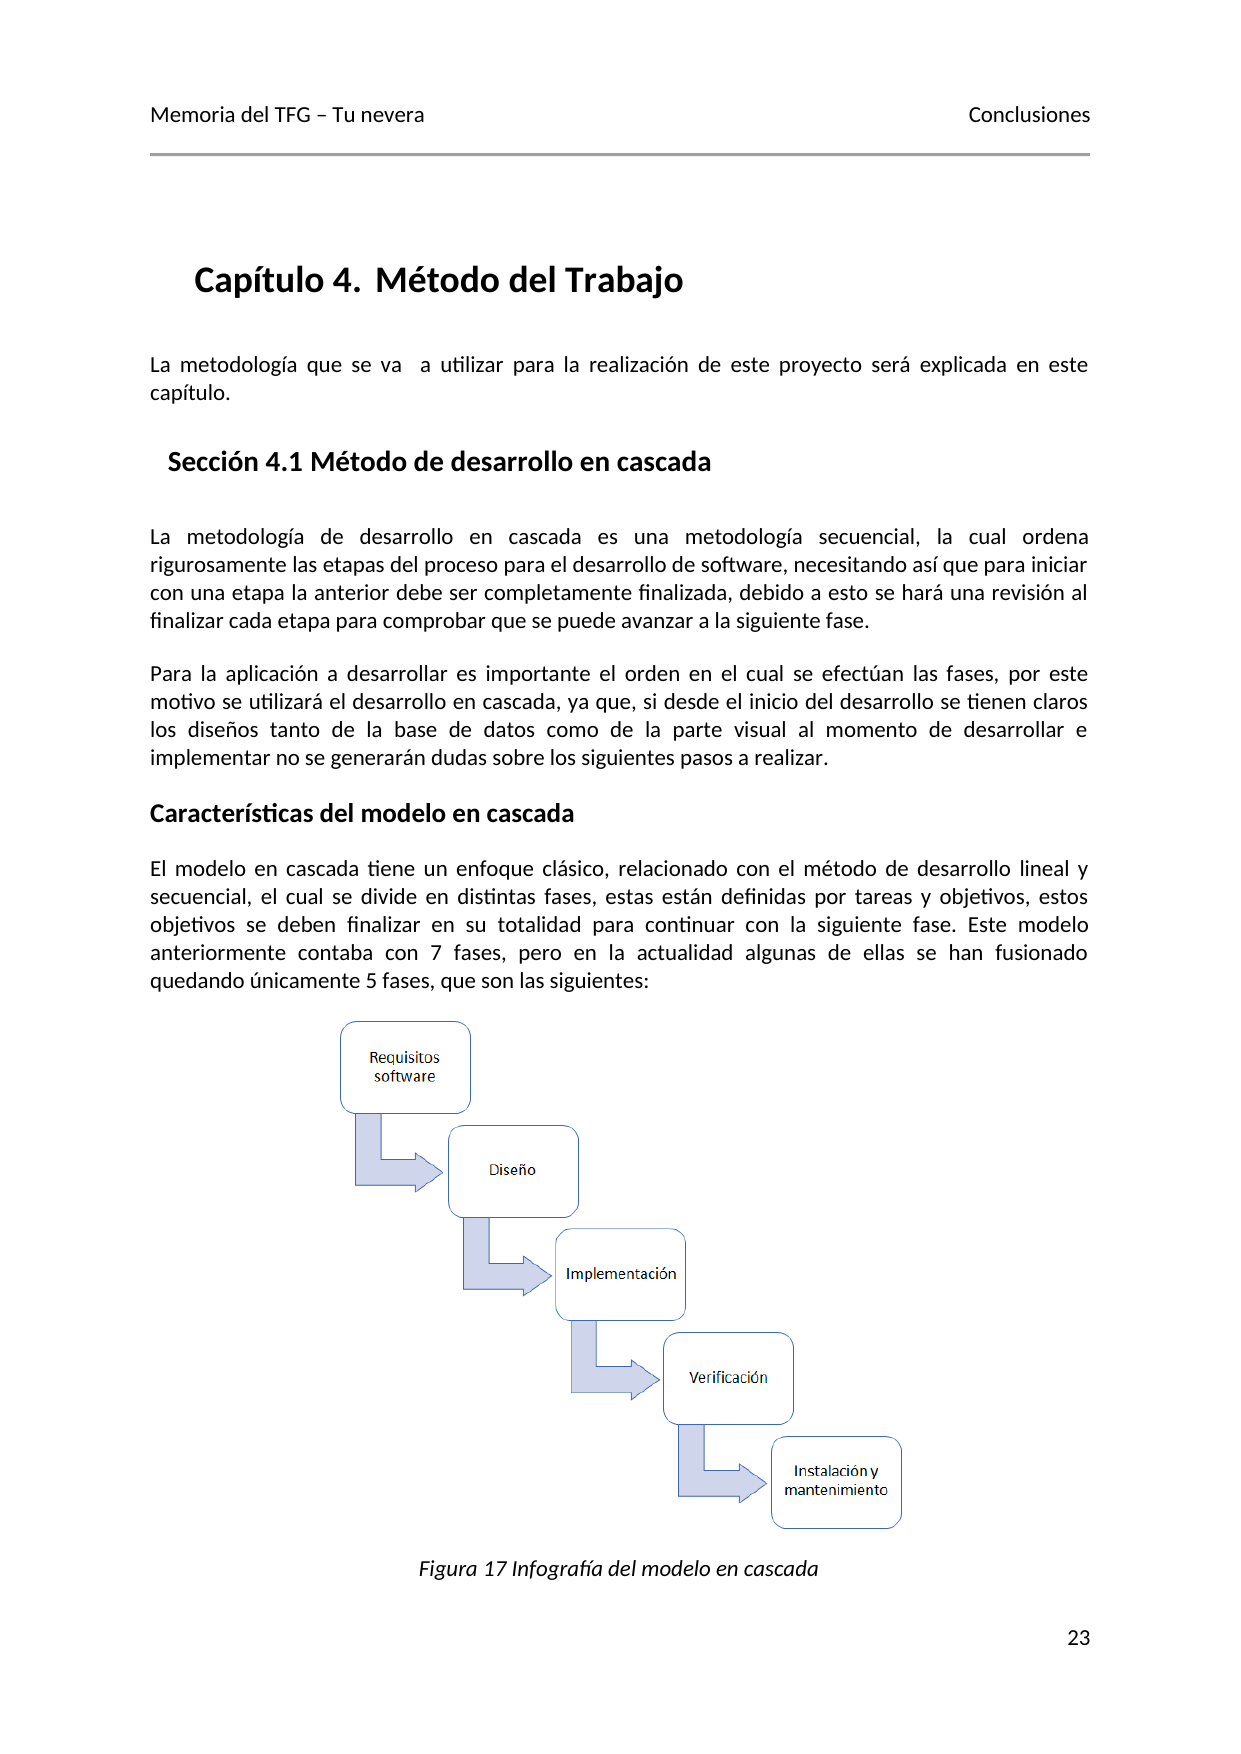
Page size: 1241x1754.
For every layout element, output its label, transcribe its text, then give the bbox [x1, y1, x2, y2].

text Características del modelo en cascada [150, 796, 1090, 829]
picture [240, 1019, 1000, 1530]
subtitle Método del Trabajo [194, 256, 1090, 302]
text La metodología que se va a utilizar para la realización de este proyecto será explicada en este capítulo. [150, 350, 1090, 406]
subtitle Método de desarrollo en cascada [168, 443, 1090, 479]
text El modelo en cascada tiene un enfoque clásico, relacionado con el método de desarrollo lineal y secuencial, el cual se divide en distintas fases, estas están definidas por tareas y objetivos, estos objetivos se deben finalizar en su totalidad para continuar con la siguiente fase. Este modelo anteriormente contaba con 7 fases, pero en la actualidad algunas de ellas se han fusionado quedando únicamente 5 fases, que son las siguientes: [150, 854, 1090, 994]
text La metodología de desarrollo en cascada es una metodología secuencial, la cual ordena rigurosamente las etapas del proceso para el desarrollo de software, necesitando así que para iniciar con una etapa la anterior debe ser completamente finalizada, debido a esto se hará una revisión al finalizar cada etapa para comprobar que se puede avanzar a la siguiente fase. [150, 522, 1090, 634]
text Para la aplicación a desarrollar es importante el orden en el cual se efectúan las fases, por este motivo se utilizará el desarrollo en cascada, ya que, si desde el inicio del desarrollo se tienen claros los diseños tanto de la base de datos como de la parte visual al momento de desarrollar e implementar no se generarán dudas sobre los siguientes pasos a realizar. [150, 659, 1090, 771]
text Figura 17 Infografía del modelo en cascada [150, 1554, 1090, 1583]
